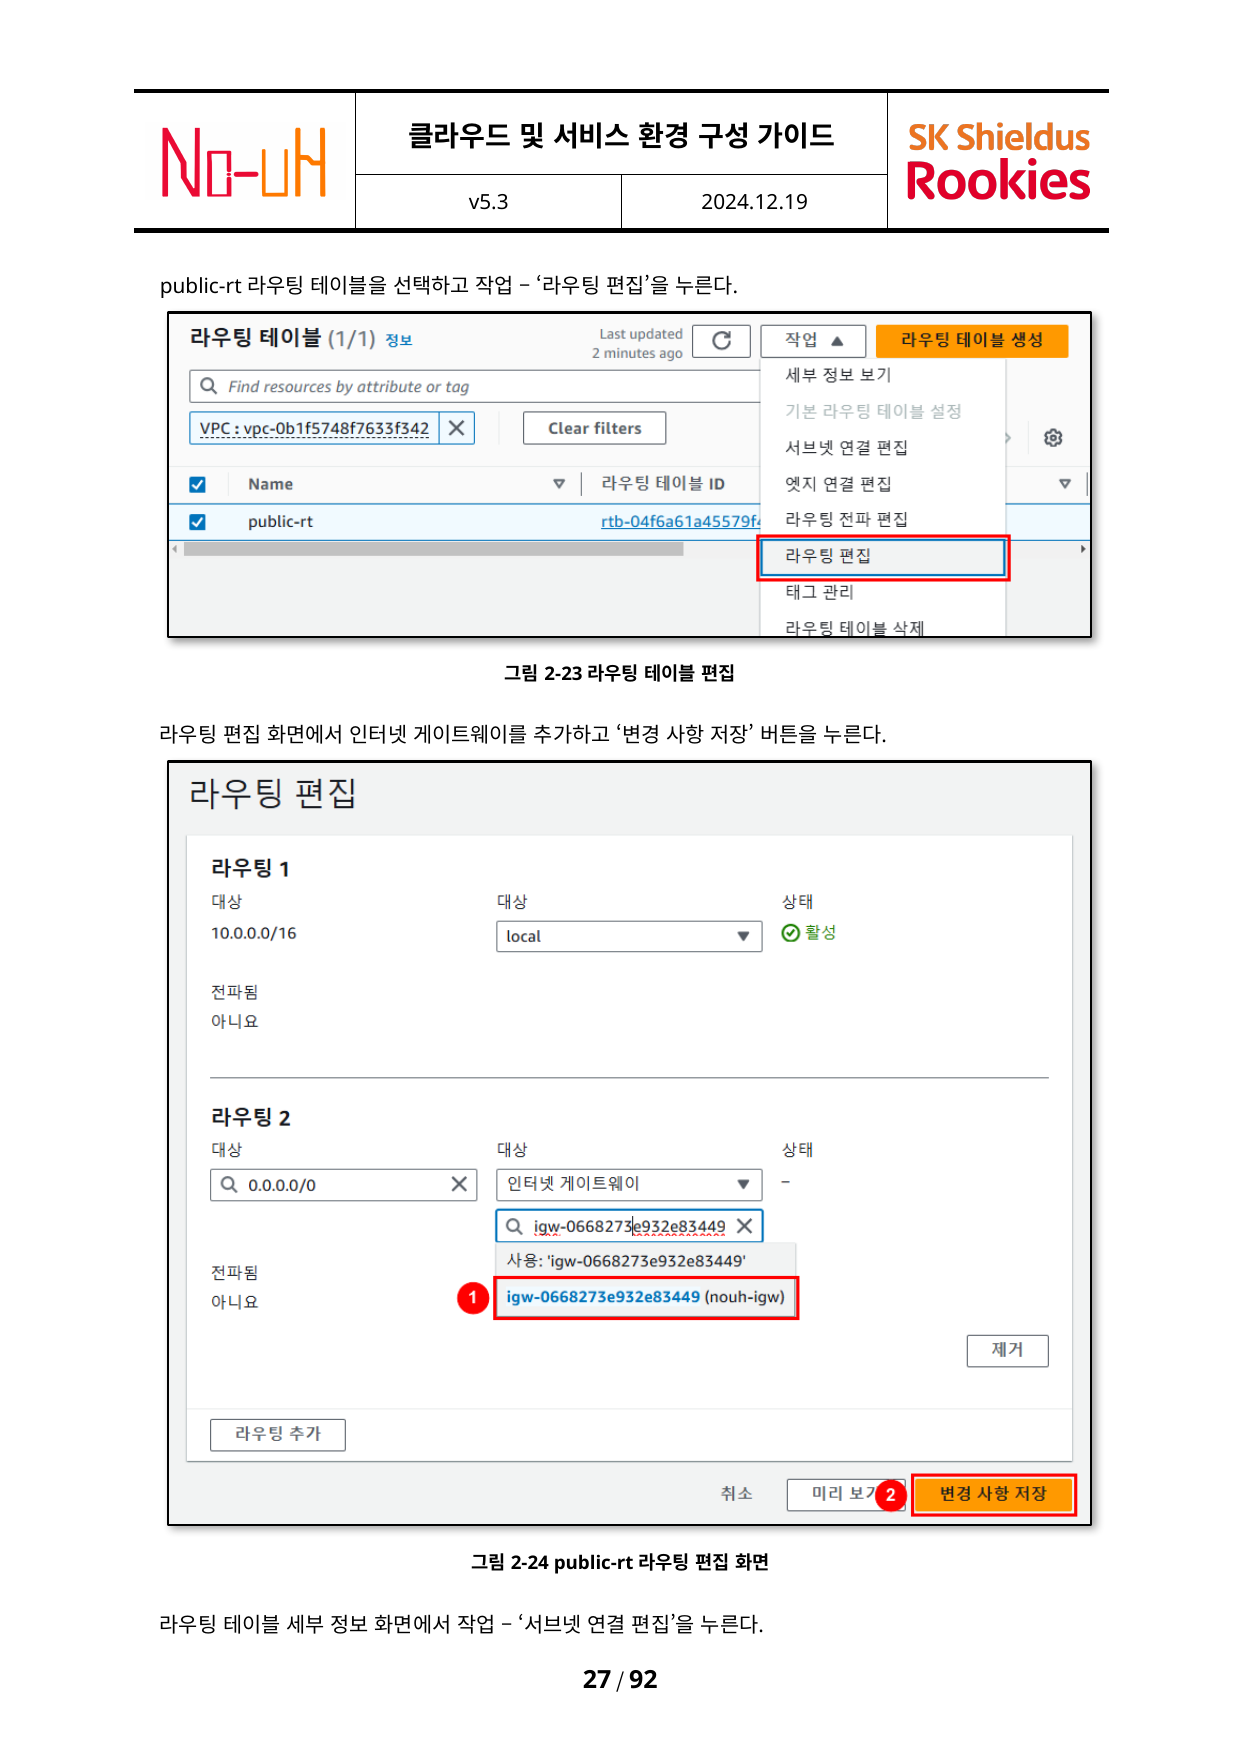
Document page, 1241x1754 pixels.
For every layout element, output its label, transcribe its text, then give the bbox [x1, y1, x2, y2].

picture [906, 118, 1090, 204]
picture [169, 314, 1090, 636]
text 라우팅 테이블 세부 정보 화면에서 작업 – ‘서브넷 연결 편집’을 누른다. [159, 1608, 1081, 1638]
picture [169, 763, 1090, 1524]
text 라우팅 편집 화면에서 인터넷 게이트웨이를 추가하고 ‘변경 사항 저장’ 버튼을 누른다. [159, 718, 1081, 749]
text public-rt 라우팅 테이블을 선택하고 작업 – ‘라우팅 편집’을 누른다. [159, 269, 1081, 300]
picture [145, 122, 347, 200]
